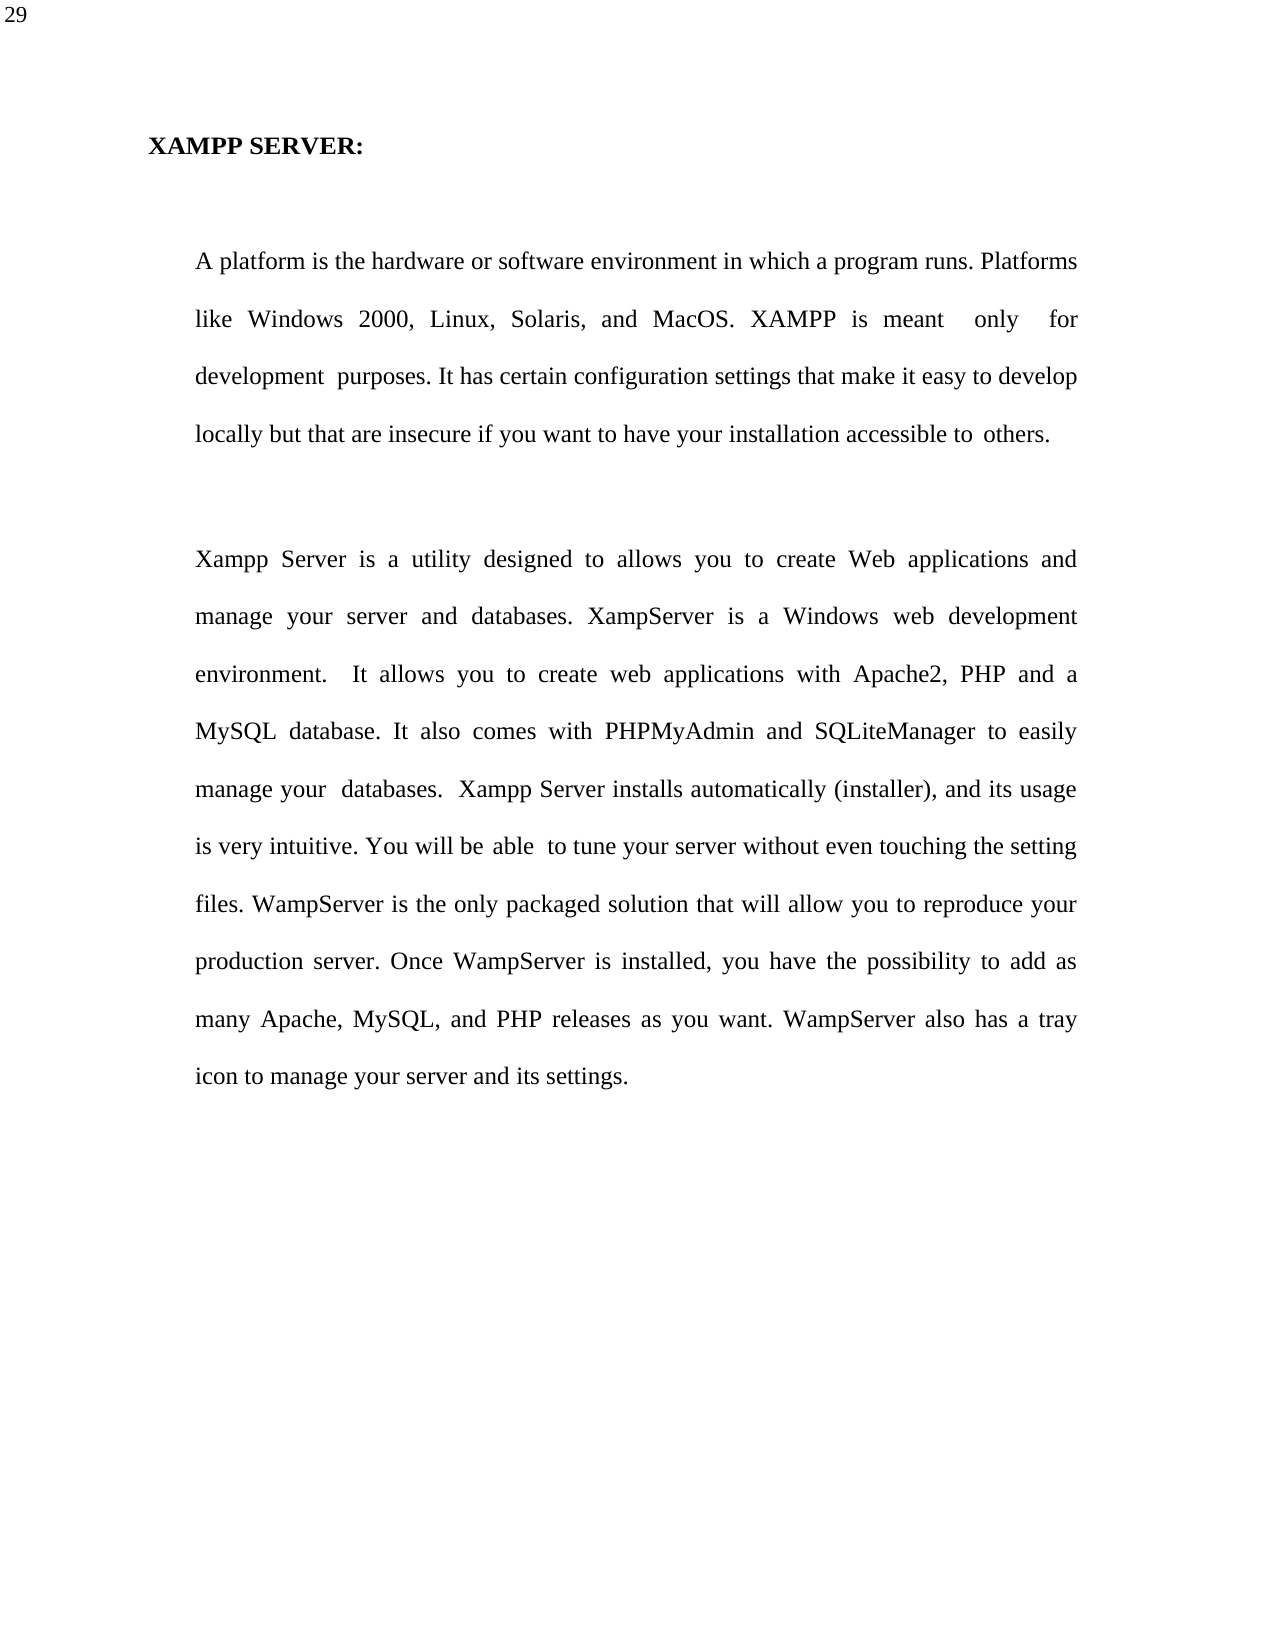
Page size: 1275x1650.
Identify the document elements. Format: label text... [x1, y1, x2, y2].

text Xampp Server is a utility designed to allows you to create Web applications and manage your server and databases. XampServer is a Windows web development environment. It allows you to create web applications with Apache2, PHP and a MySQL database. It also comes with PHPMyAdmin and SQLiteManager to easily manage your databases. Xampp Server installs automatically (installer), and its usage is very intuitive. You will be able to tune your server without even touching the setting files. WampServer is the only packaged solution that will allow you to reproduce your production server. Once WampServer is installed, you have the possibility to add as many Apache, MySQL, and PHP releases as you want. WampServer also has a tray icon to manage your server and its settings. [195, 544, 1078, 1090]
subtitle XAMPP SERVER: [148, 131, 1204, 160]
text A platform is the hardware or software environment in which a program runs. Platforms like Windows 2000, Linux, Solaris, and MacOS. XAMPP is meant only for development purposes. It has certain configuration settings that make it easy to develop locally but that are insecure if you want to have your installation accessible to others. [195, 246, 1078, 448]
